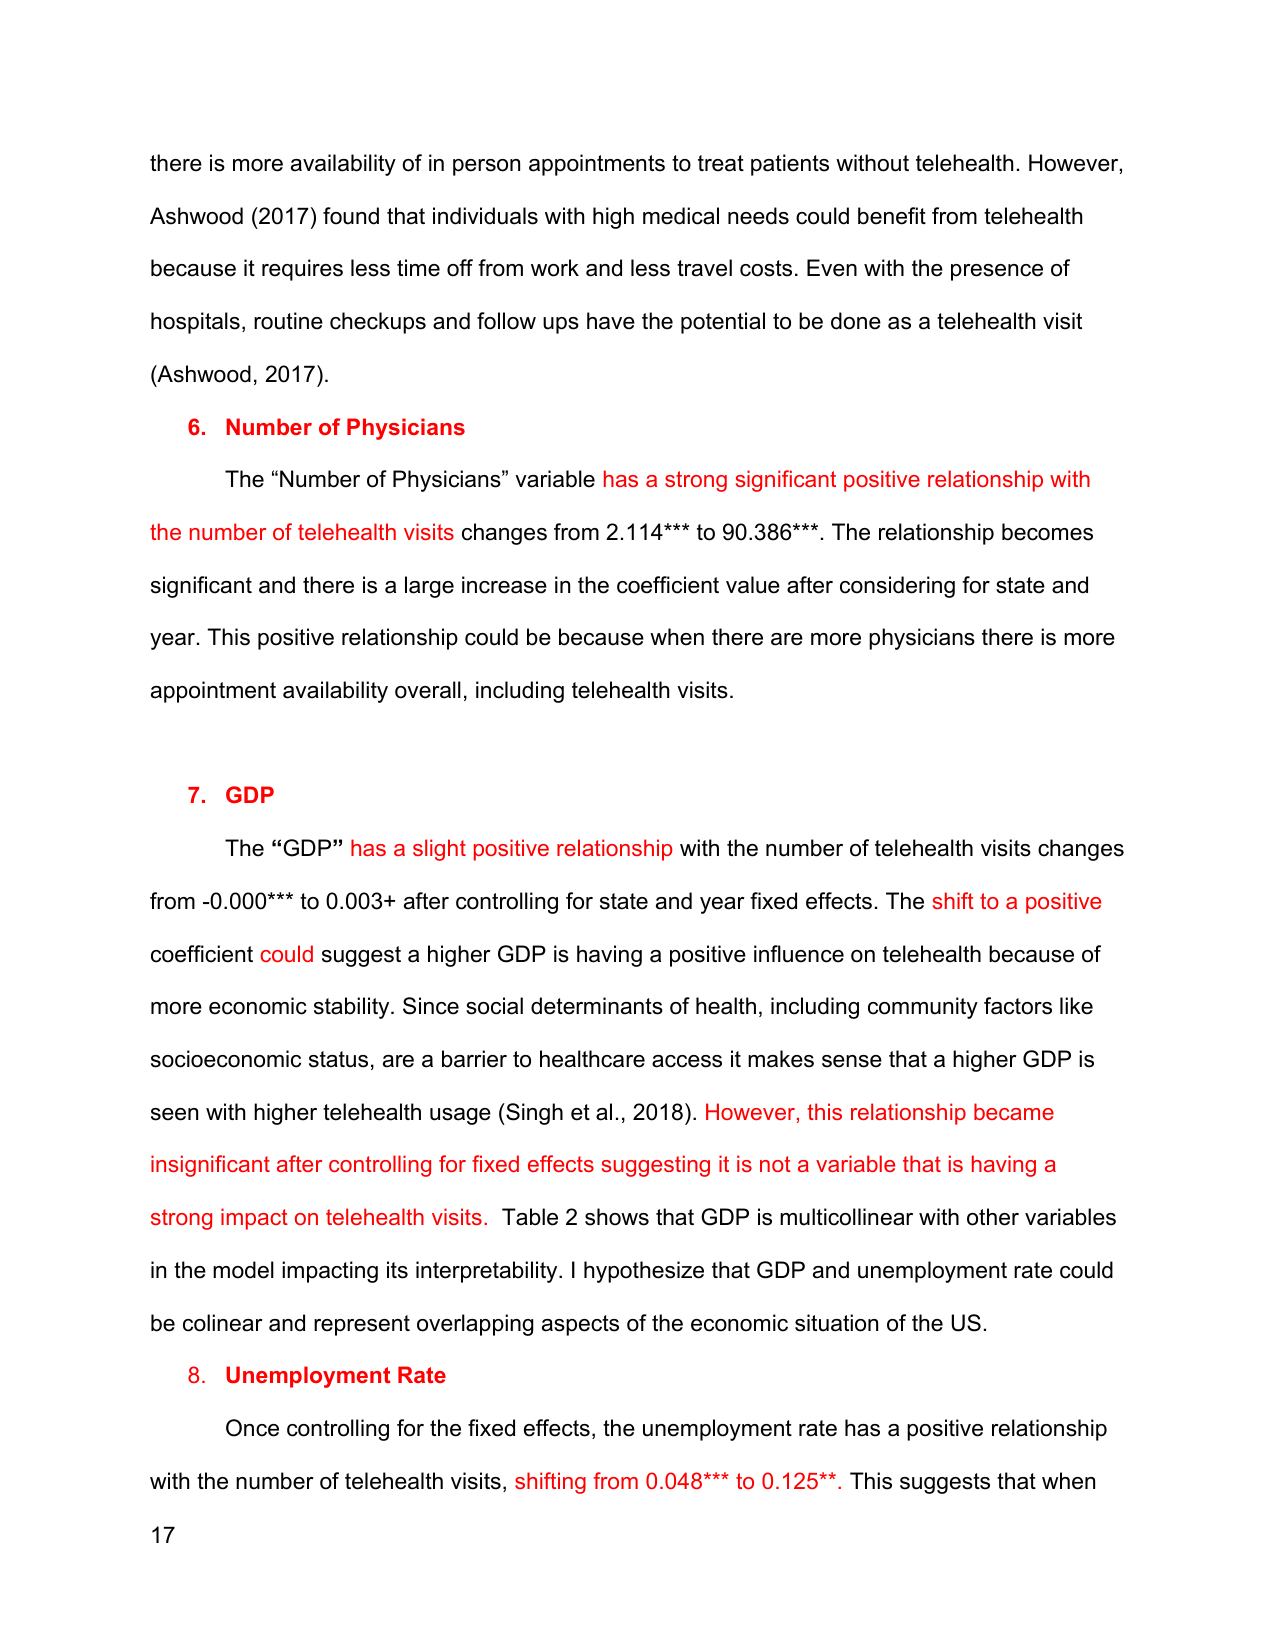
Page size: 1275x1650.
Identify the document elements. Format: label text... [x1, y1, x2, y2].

text The “Number of Physicians” variable has a strong significant positive relationship with the number of telehealth visits changes from 2.114*** to 90.386***. The relationship becomes significant and there is a large increase in the coefficient value after considering for state and year. This positive relationship could be because when there are more physicians there is more appointment availability overall, including telehealth visits. [150, 466, 1125, 703]
list Number of Physicians [187, 413, 1125, 440]
list GDP [187, 782, 1125, 809]
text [150, 150, 1125, 387]
list Unemployment Rate [187, 1362, 1125, 1389]
text The “GDP” has a slight positive relationship with the number of telehealth visits changes from -0.000*** to 0.003+ after controlling for state and year fixed effects. The shift to a positive coefficient could suggest a higher GDP is having a positive influence on telehealth because of more economic stability. Since social determinants of health, including community factors like socioeconomic status, are a barrier to healthcare access it makes sense that a higher GDP is seen with higher telehealth usage (Singh et al., 2018). However, this relationship became insignificant after controlling for fixed effects suggesting it is not a variable that is having a strong impact on telehealth visits. Table 2 shows that GDP is multicollinear with other variables in the model impacting its interpretability. I hypothesize that GDP and unemployment rate could be colinear and represent overlapping aspects of the economic situation of the US. [150, 835, 1125, 1336]
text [150, 1415, 1125, 1494]
